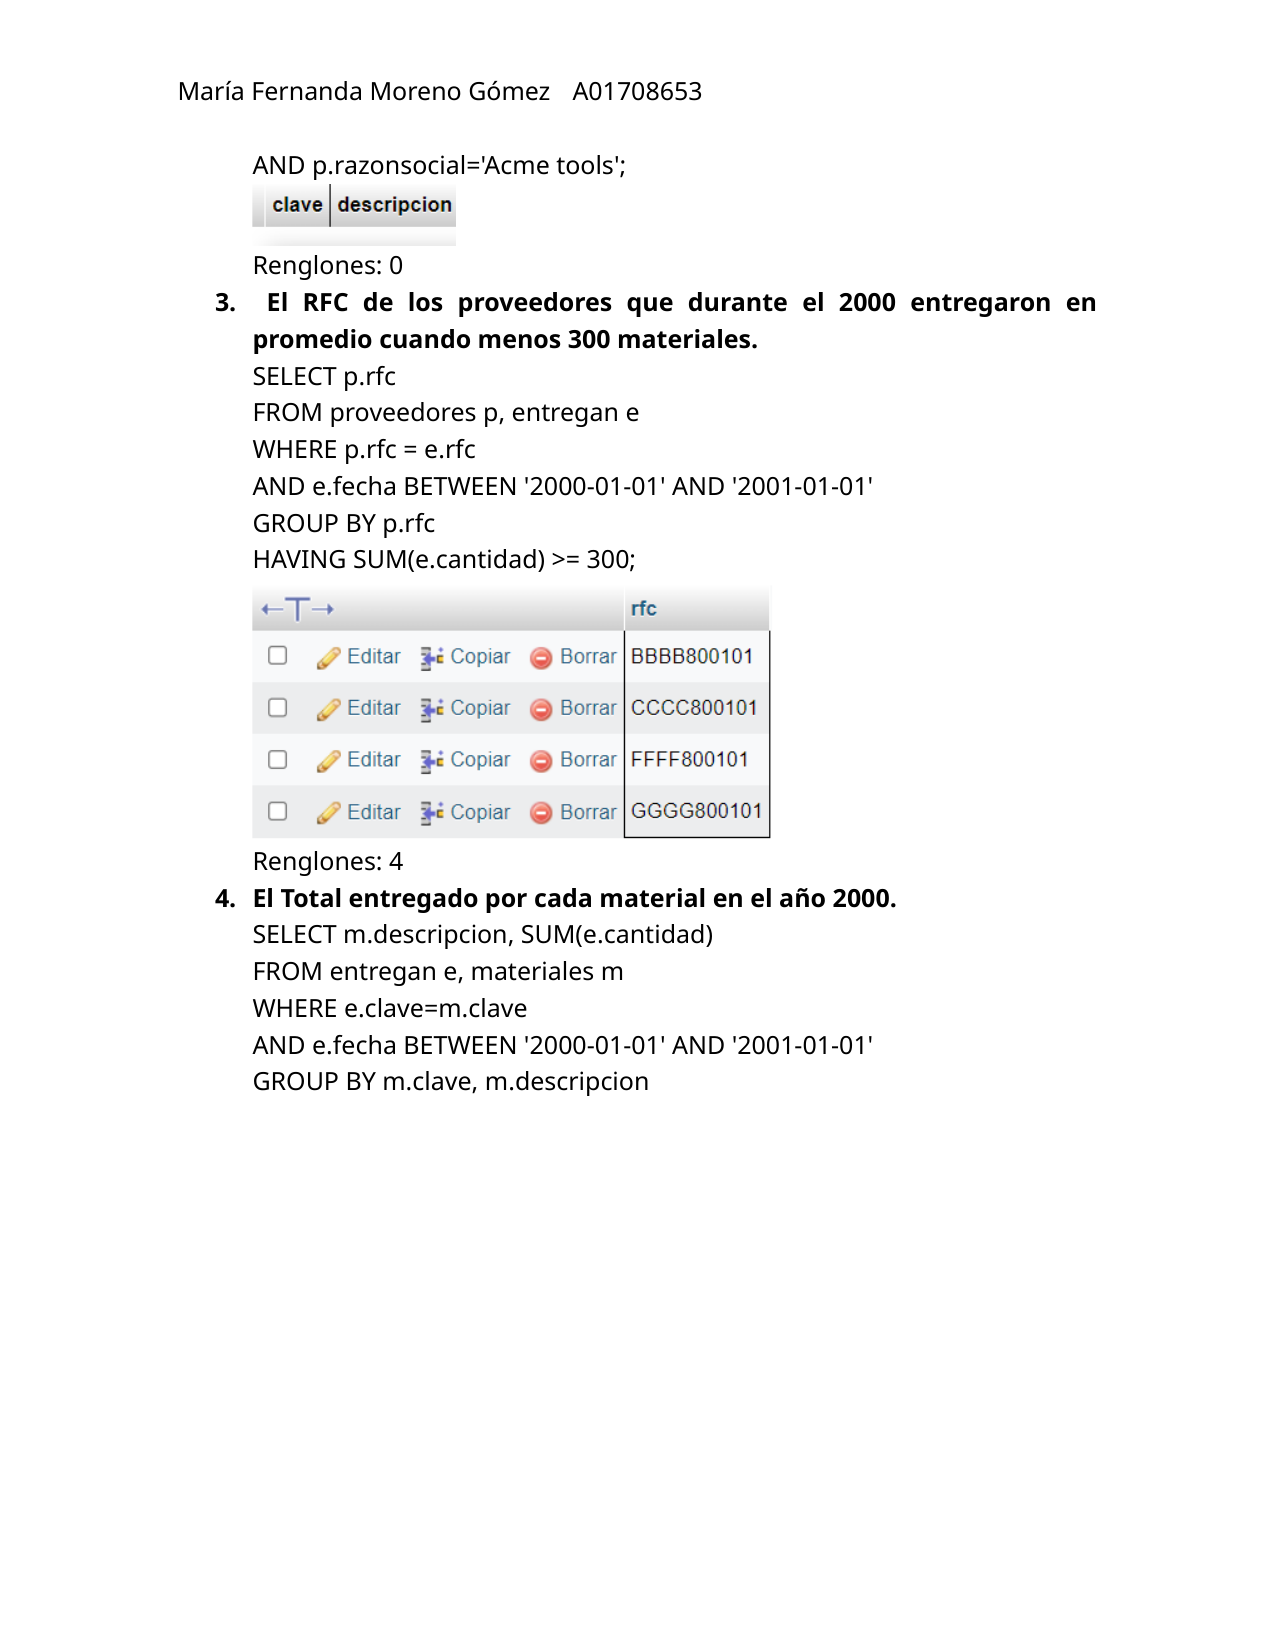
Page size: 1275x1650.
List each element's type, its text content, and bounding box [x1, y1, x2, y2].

list GROUP BY p.rfc [252, 505, 1098, 539]
list WHERE p.rfc = e.rfc [252, 432, 1098, 466]
list SELECT p.rfc [252, 358, 1098, 392]
list Renglones: 4 [252, 843, 1098, 877]
list SELECT m.descripcion, SUM(e.cantidad) [252, 917, 1098, 951]
picture [252, 184, 456, 246]
list El Total entregado por cada material en el año 2000. [215, 880, 1098, 914]
picture [252, 578, 773, 842]
list AND p.razonsocial='Acme tools'; [252, 148, 1098, 182]
list El RFC de los proveedores que durante el 2000 entregaron en promedio cuando menos 300 materiales. [215, 284, 1098, 355]
list FROM entregan e, materiales m [252, 954, 1098, 988]
list WHERE e.clave=m.clave [252, 991, 1098, 1024]
list GROUP BY m.clave, m.descripcion [252, 1064, 1098, 1098]
list HAVING SUM(e.cantidad) >= 300; [252, 542, 1098, 576]
list FROM proveedores p, entregan e [252, 395, 1098, 429]
list AND e.fecha BETWEEN '2000-01-01' AND '2001-01-01' [252, 1027, 1098, 1061]
list Renglones: 0 [252, 248, 1098, 282]
list AND e.fecha BETWEEN '2000-01-01' AND '2001-01-01' [252, 468, 1098, 502]
